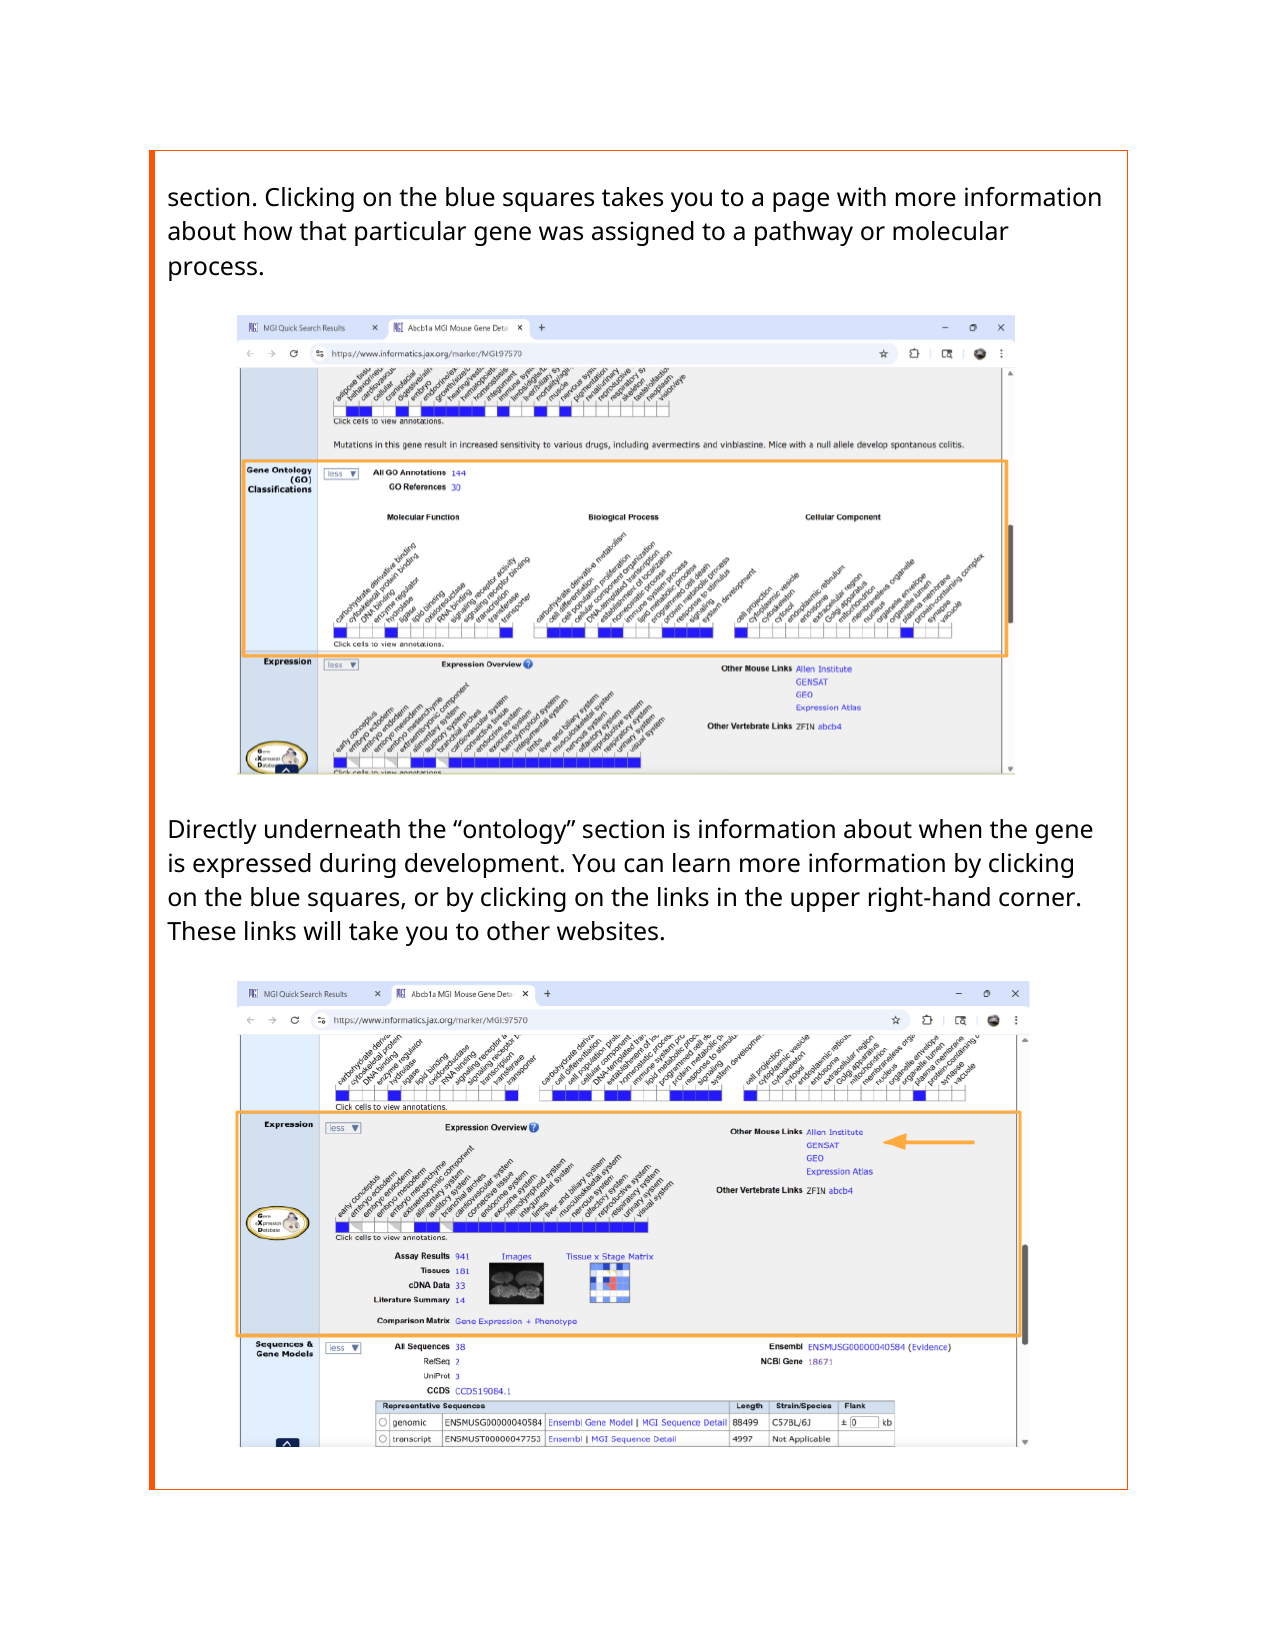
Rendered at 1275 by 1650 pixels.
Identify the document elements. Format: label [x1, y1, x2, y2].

table_cell [155, 151, 1127, 1489]
picture [186, 301, 1061, 794]
picture [186, 966, 1061, 1459]
